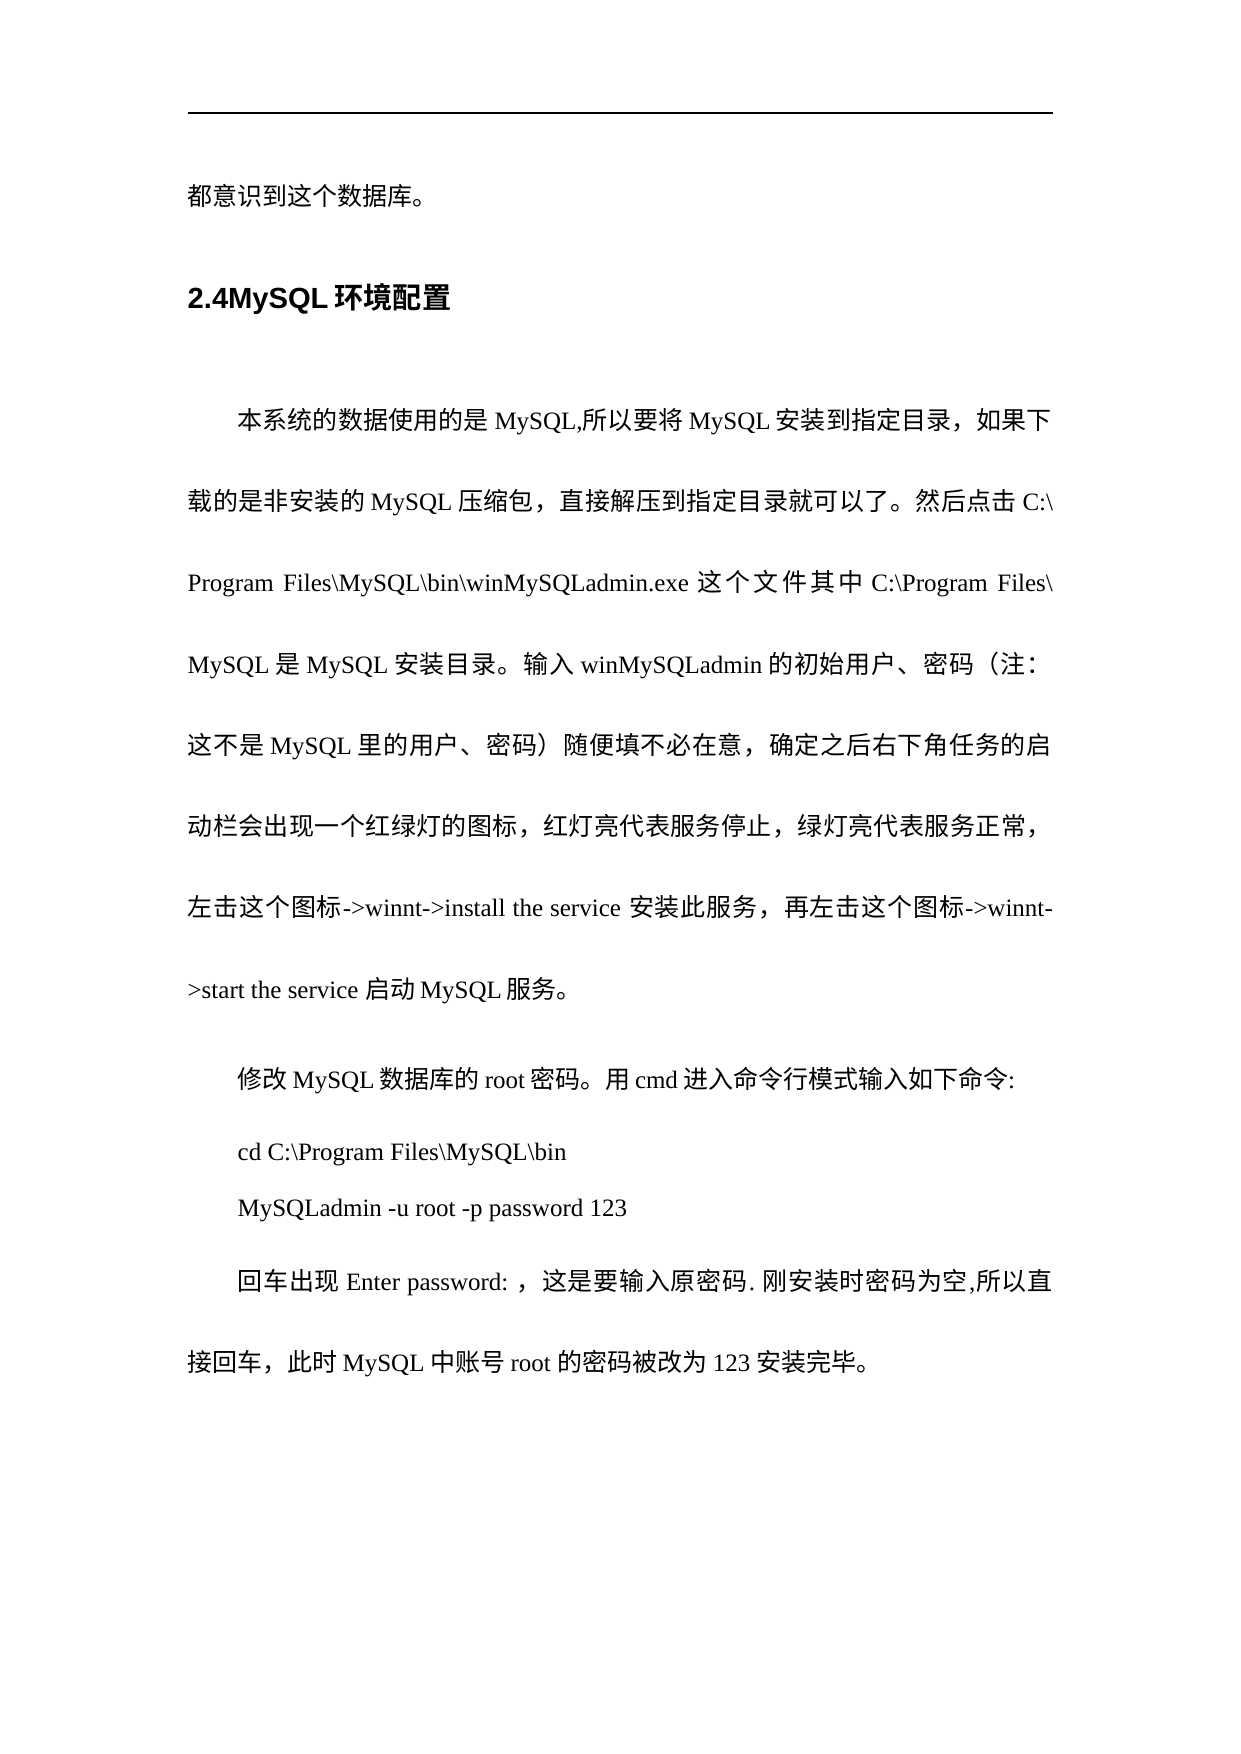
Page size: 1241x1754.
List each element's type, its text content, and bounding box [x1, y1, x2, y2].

text MySQLadmin -u root -p password 123 [187, 1191, 1053, 1224]
text 本系统的数据使用的是MySQL,所以要将MySQL安装到指定目录，如果下载的是非安装的MySQL压缩包，直接解压到指定目录就可以了。然后点击C:\Program Files\MySQL\bin\winMySQLadmin.exe这个文件其中C:\Program Files\MySQL是MySQL安装目录。输入winMySQLadmin的初始用户、密码（注：这不是MySQL里的用户、密码）随便填不必在意，确定之后右下角任务的启动栏会出现一个红绿灯的图标，红灯亮代表服务停止，绿灯亮代表服务正常，左击这个图标->winnt->install the service 安装此服务，再左击这个图标->winnt->start the service 启动MySQL服务。 [187, 386, 1053, 1020]
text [187, 162, 1053, 227]
subtitle 2.4MySQL环境配置 [187, 263, 1053, 328]
text cd C:\Program Files\MySQL\bin [187, 1135, 1053, 1168]
text 修改MySQL数据库的root密码。用cmd进入命令行模式输入如下命令: [187, 1045, 1053, 1110]
text 回车出现Enter password: ，这是要输入原密码. 刚安装时密码为空,所以直接回车，此时MySQL 中账号 root 的密码被改为 123 安装完毕。 [187, 1247, 1053, 1393]
